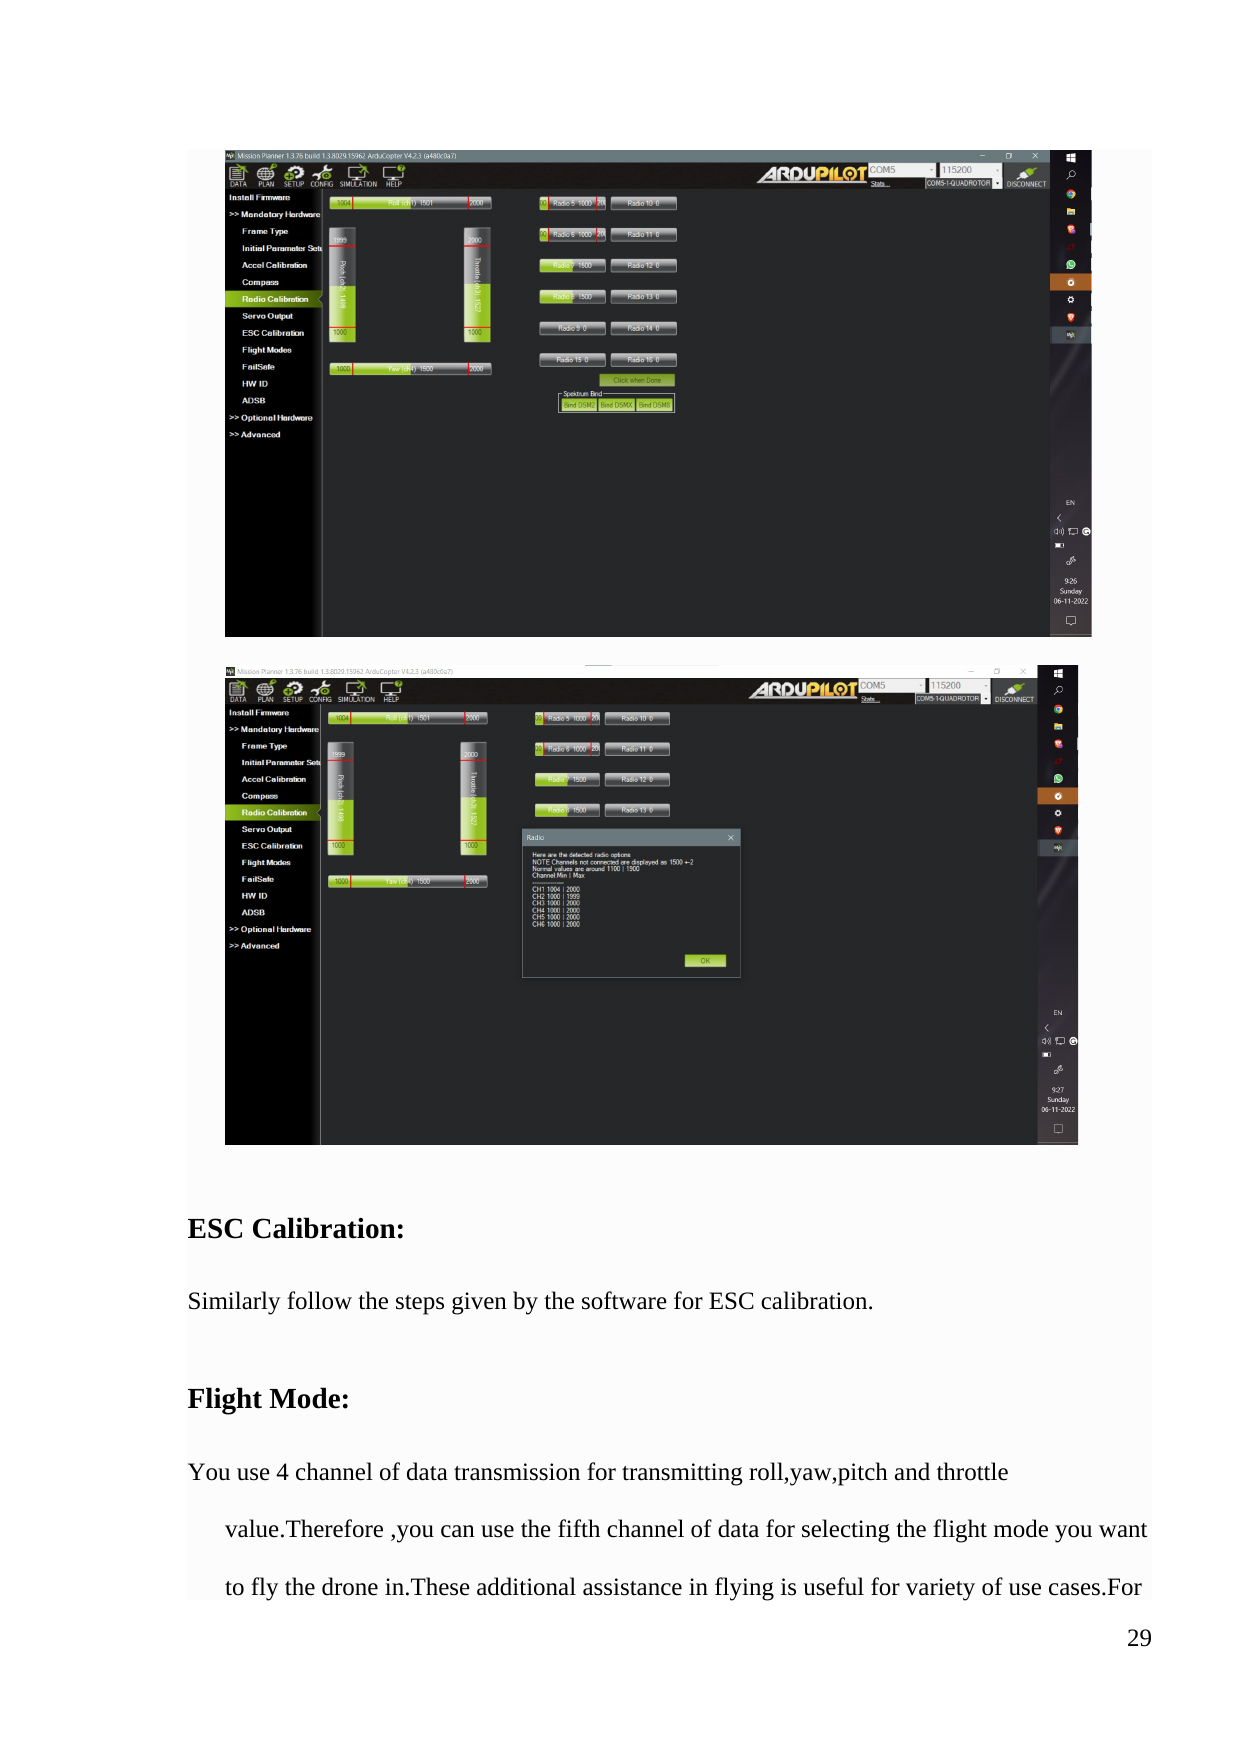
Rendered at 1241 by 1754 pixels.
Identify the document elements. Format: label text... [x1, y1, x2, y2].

picture [225, 665, 1079, 1145]
text Similarly follow the steps given by the software for ESC calibration. [187, 1286, 1152, 1315]
subtitle ESC Calibration: [187, 1211, 1152, 1244]
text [187, 150, 1152, 1144]
picture [225, 150, 1092, 637]
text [187, 1457, 1152, 1600]
subtitle Flight Mode: [187, 1381, 1152, 1415]
